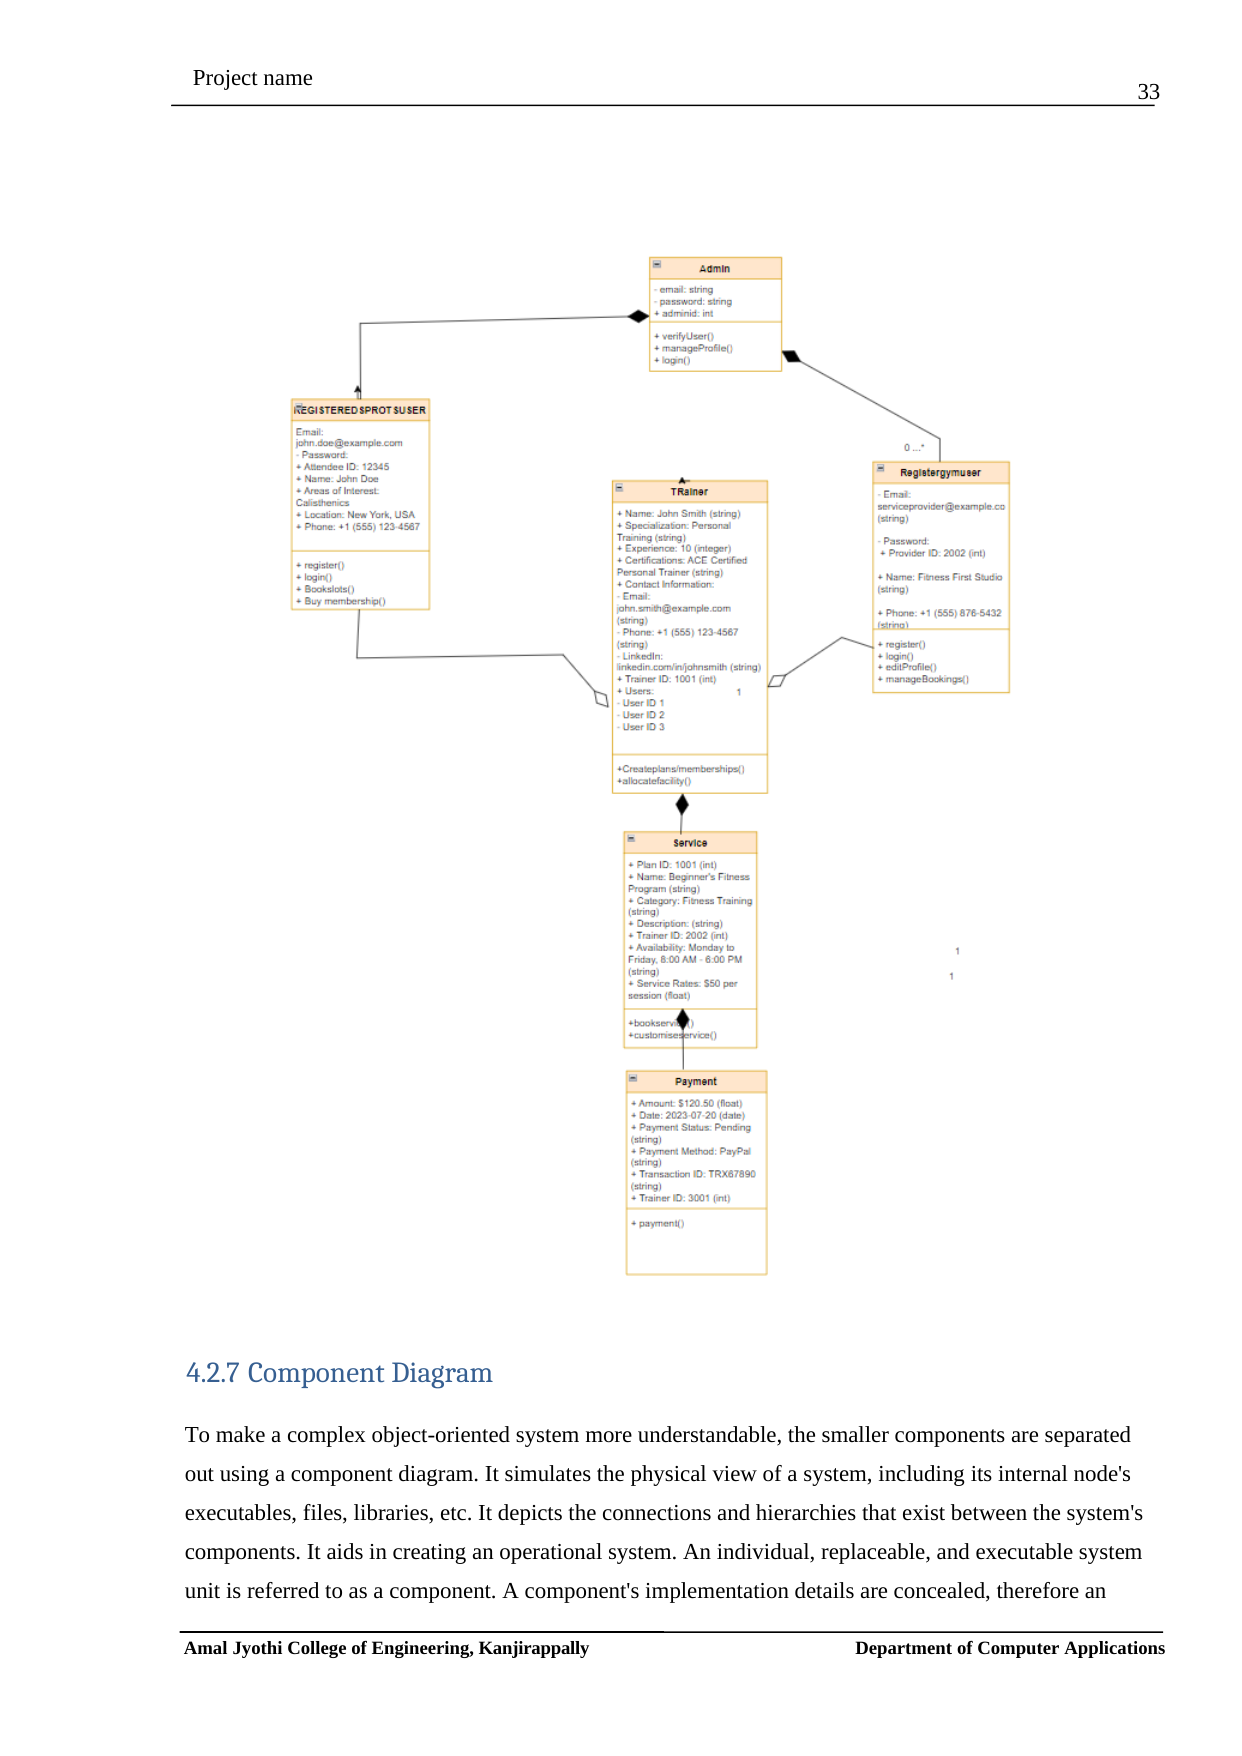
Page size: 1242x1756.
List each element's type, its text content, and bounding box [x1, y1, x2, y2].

subtitle 4.2.7 Component Diagram [186, 1356, 1153, 1390]
picture [185, 131, 1171, 1295]
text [184, 1421, 1152, 1603]
